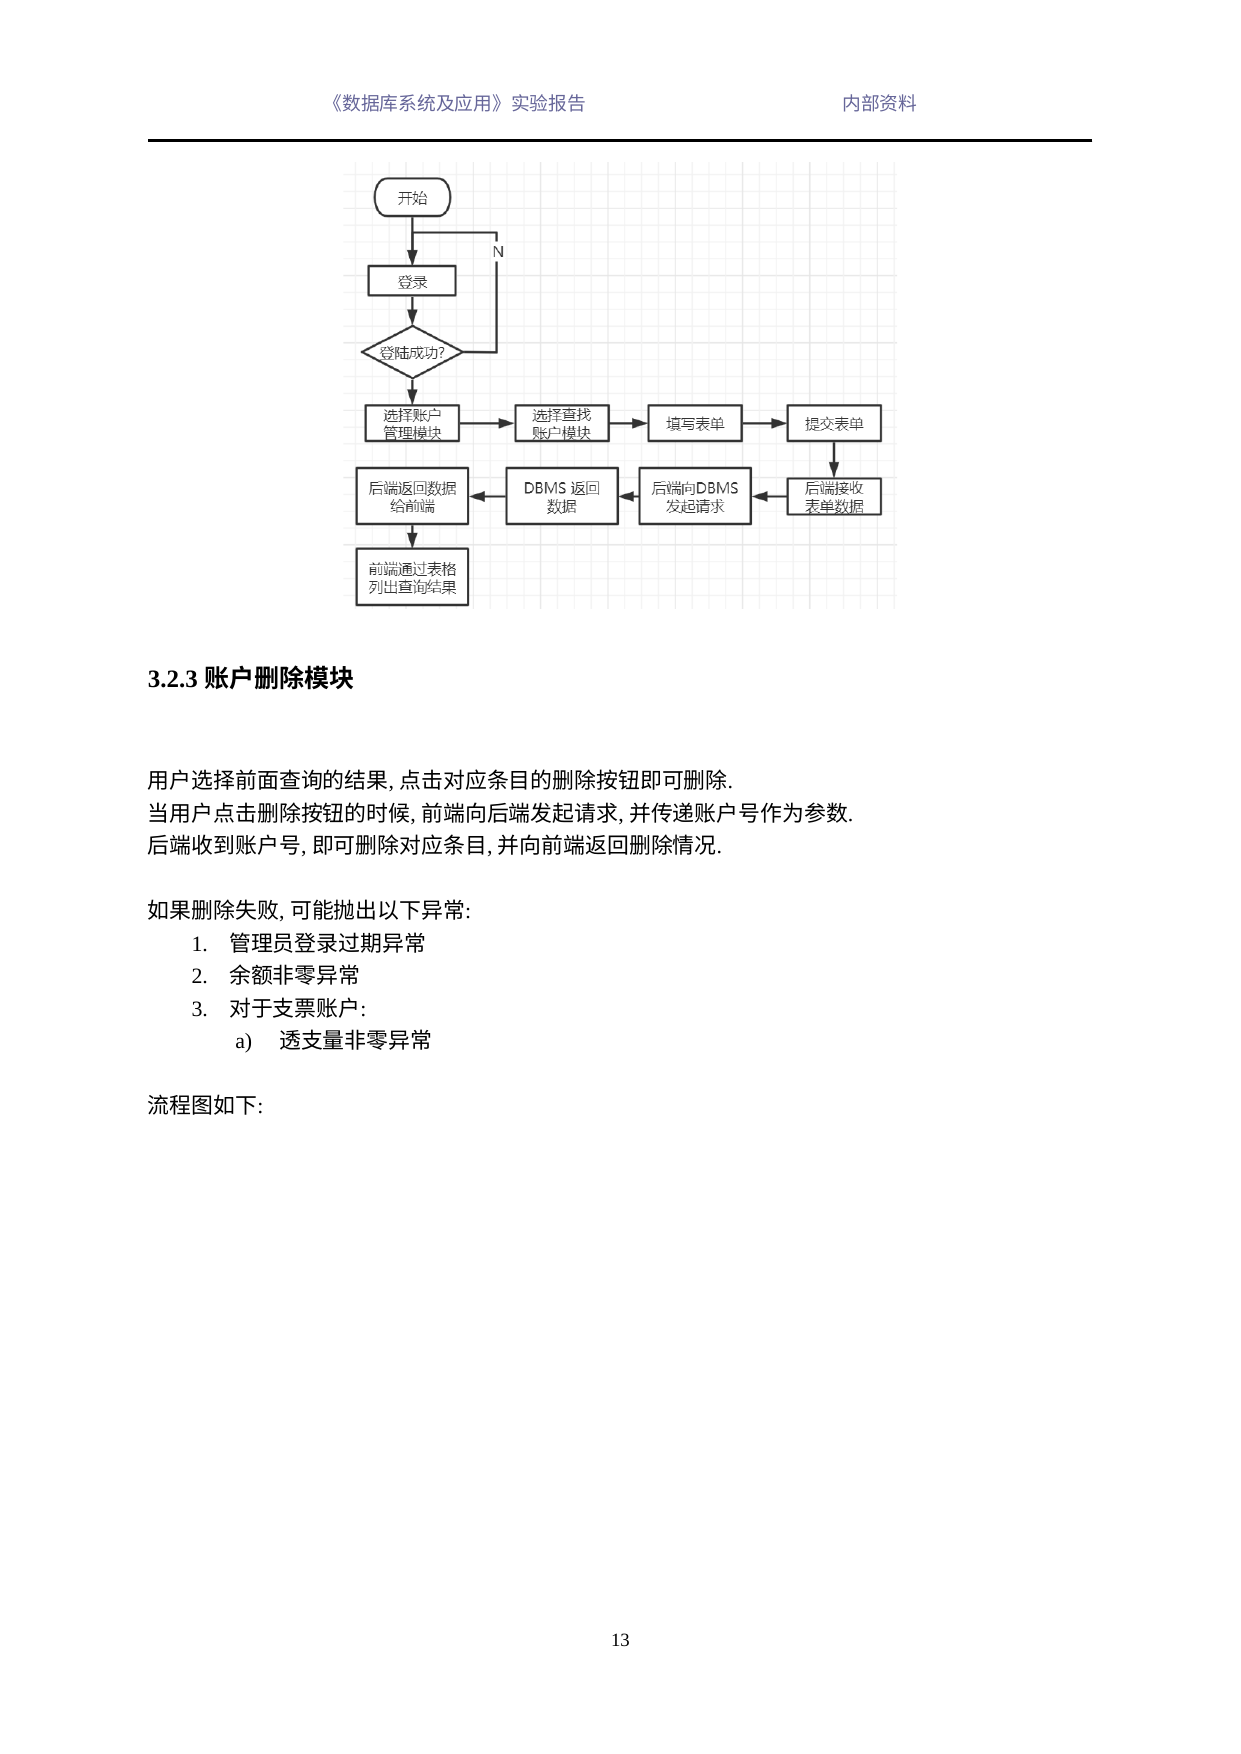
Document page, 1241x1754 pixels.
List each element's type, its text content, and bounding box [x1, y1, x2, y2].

list 对于支票账户: [191, 990, 1092, 1023]
list 余额非零异常 [191, 958, 1092, 990]
text 如果删除失败, 可能抛出以下异常: [148, 893, 1092, 925]
subtitle 3.2.3 账户删除模块 [148, 644, 1092, 709]
list 管理员登录过期异常 [191, 925, 1092, 958]
picture [343, 162, 898, 609]
text 后端收到账户号, 即可删除对应条目, 并向前端返回删除情况. [148, 828, 1092, 860]
text 流程图如下: [148, 1088, 1092, 1120]
text 用户选择前面查询的结果, 点击对应条目的删除按钮即可删除. [148, 763, 1092, 795]
list 透支量非零异常 [235, 1023, 1092, 1055]
text 当用户点击删除按钮的时候, 前端向后端发起请求, 并传递账户号作为参数. [148, 795, 1092, 828]
